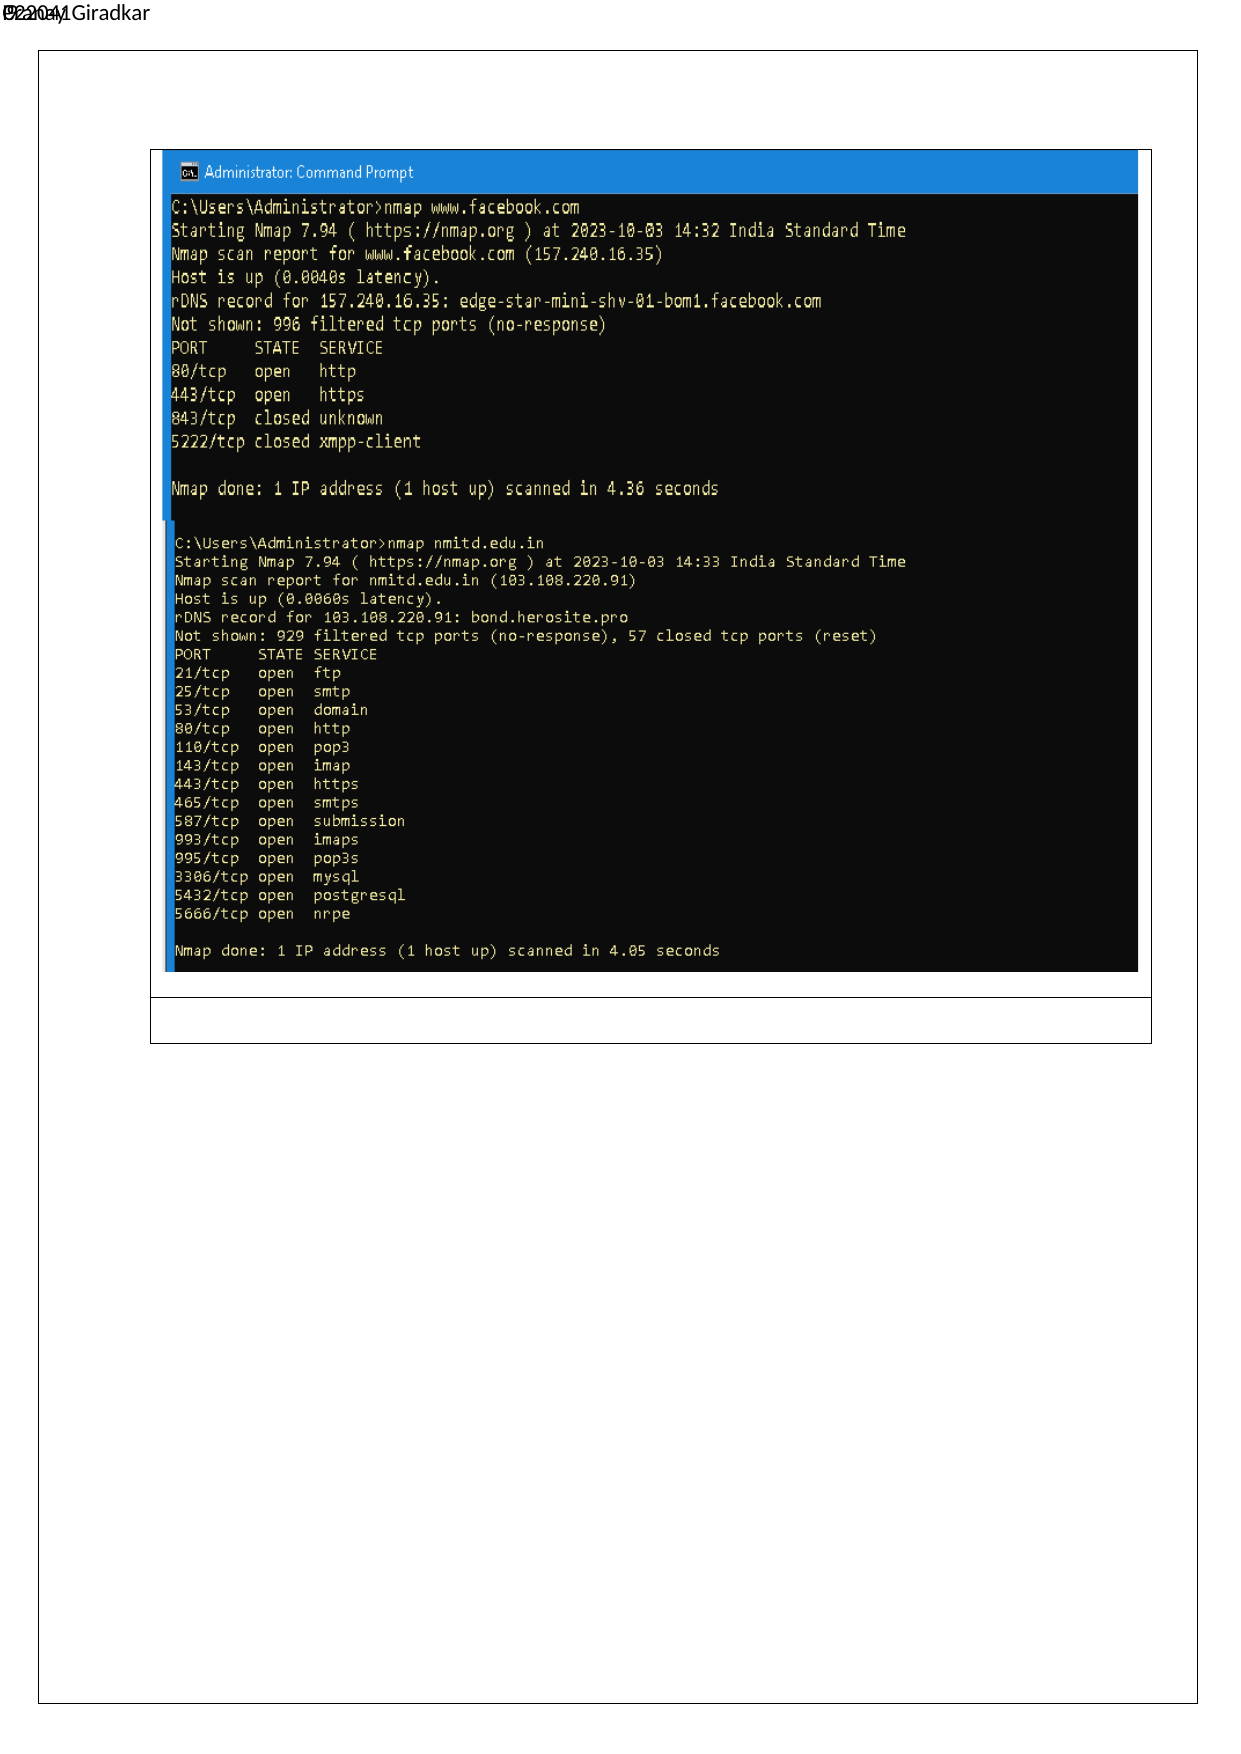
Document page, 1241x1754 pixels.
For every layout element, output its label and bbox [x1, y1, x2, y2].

table_cell [151, 998, 1151, 1043]
picture [162, 150, 1139, 972]
table_header [151, 150, 1151, 997]
